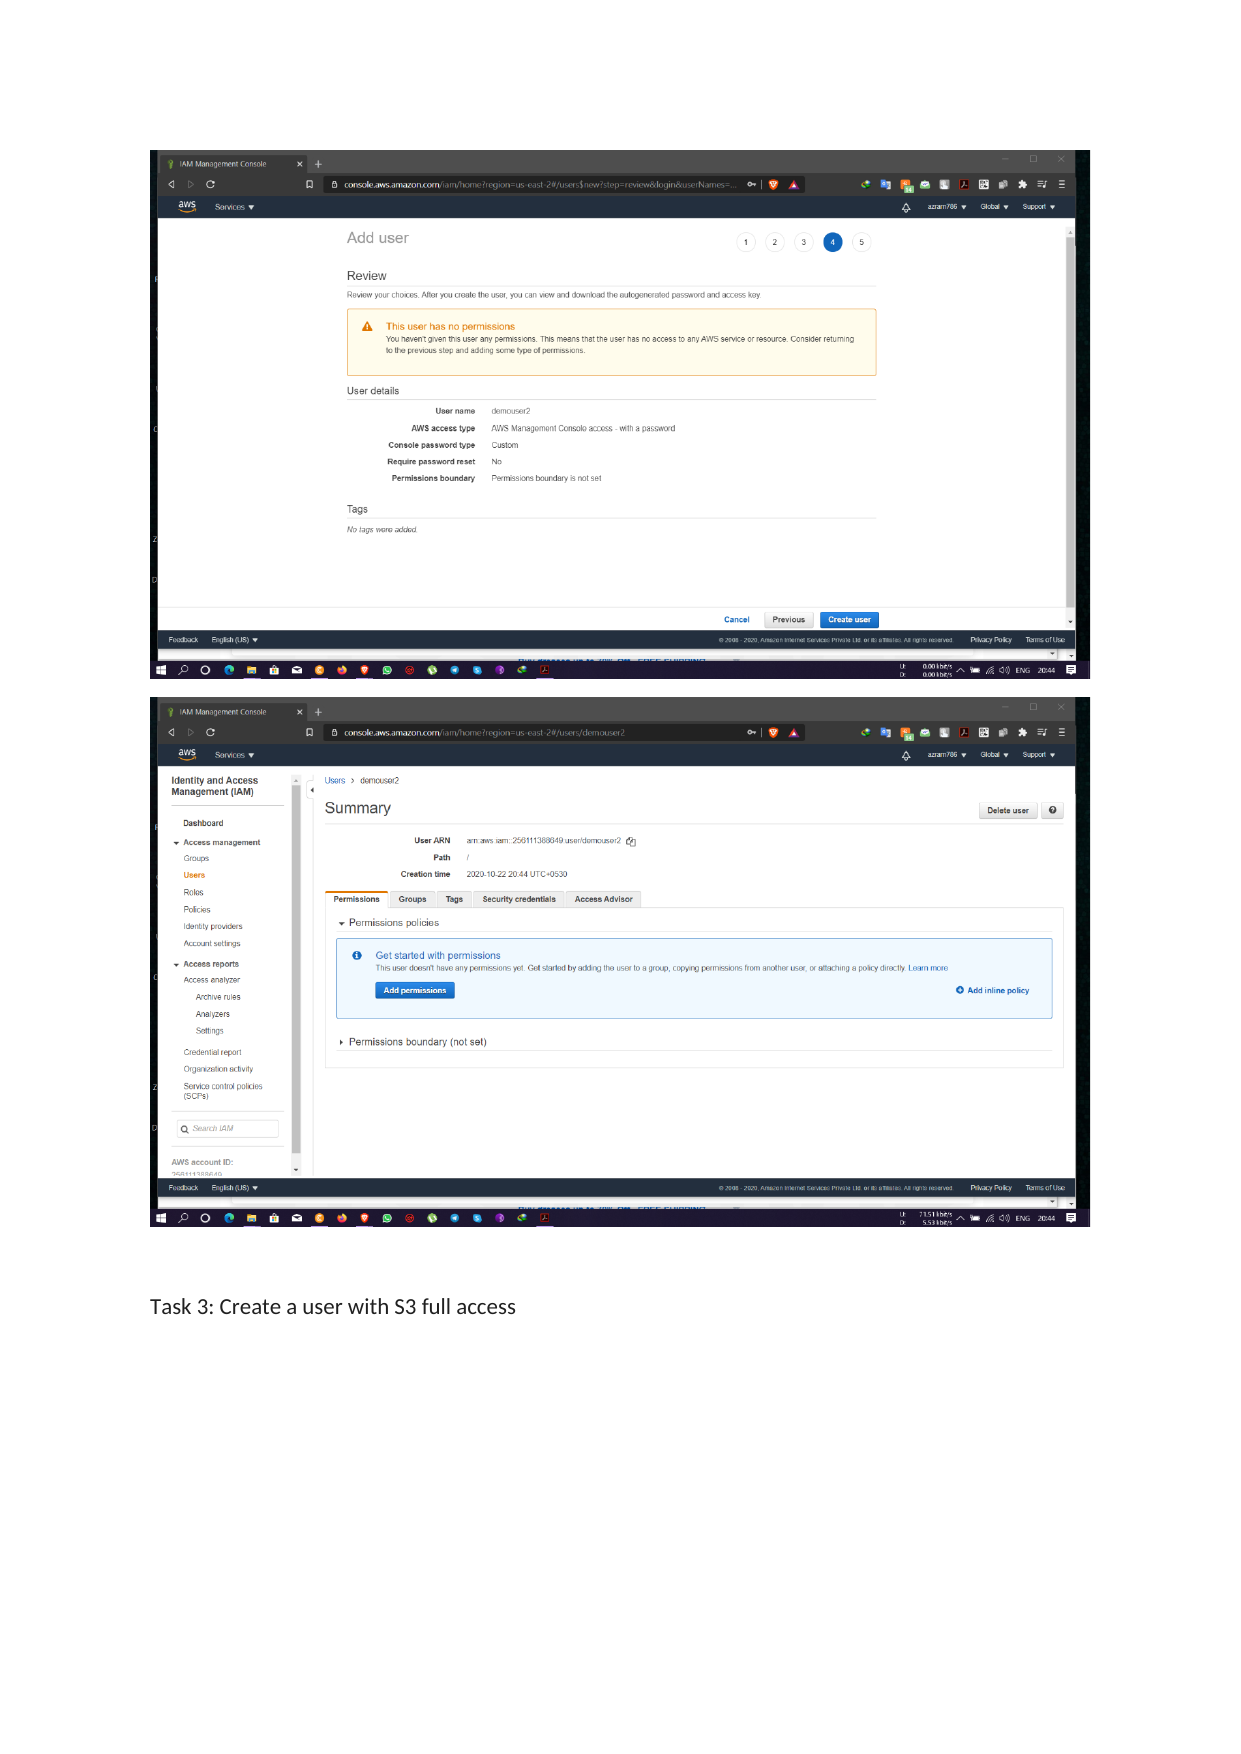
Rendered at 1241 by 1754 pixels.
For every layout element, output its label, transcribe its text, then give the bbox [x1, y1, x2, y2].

text Task 3: Create a user with S3 full access [150, 1292, 1090, 1320]
picture [150, 697, 1091, 1227]
picture [150, 150, 1091, 679]
